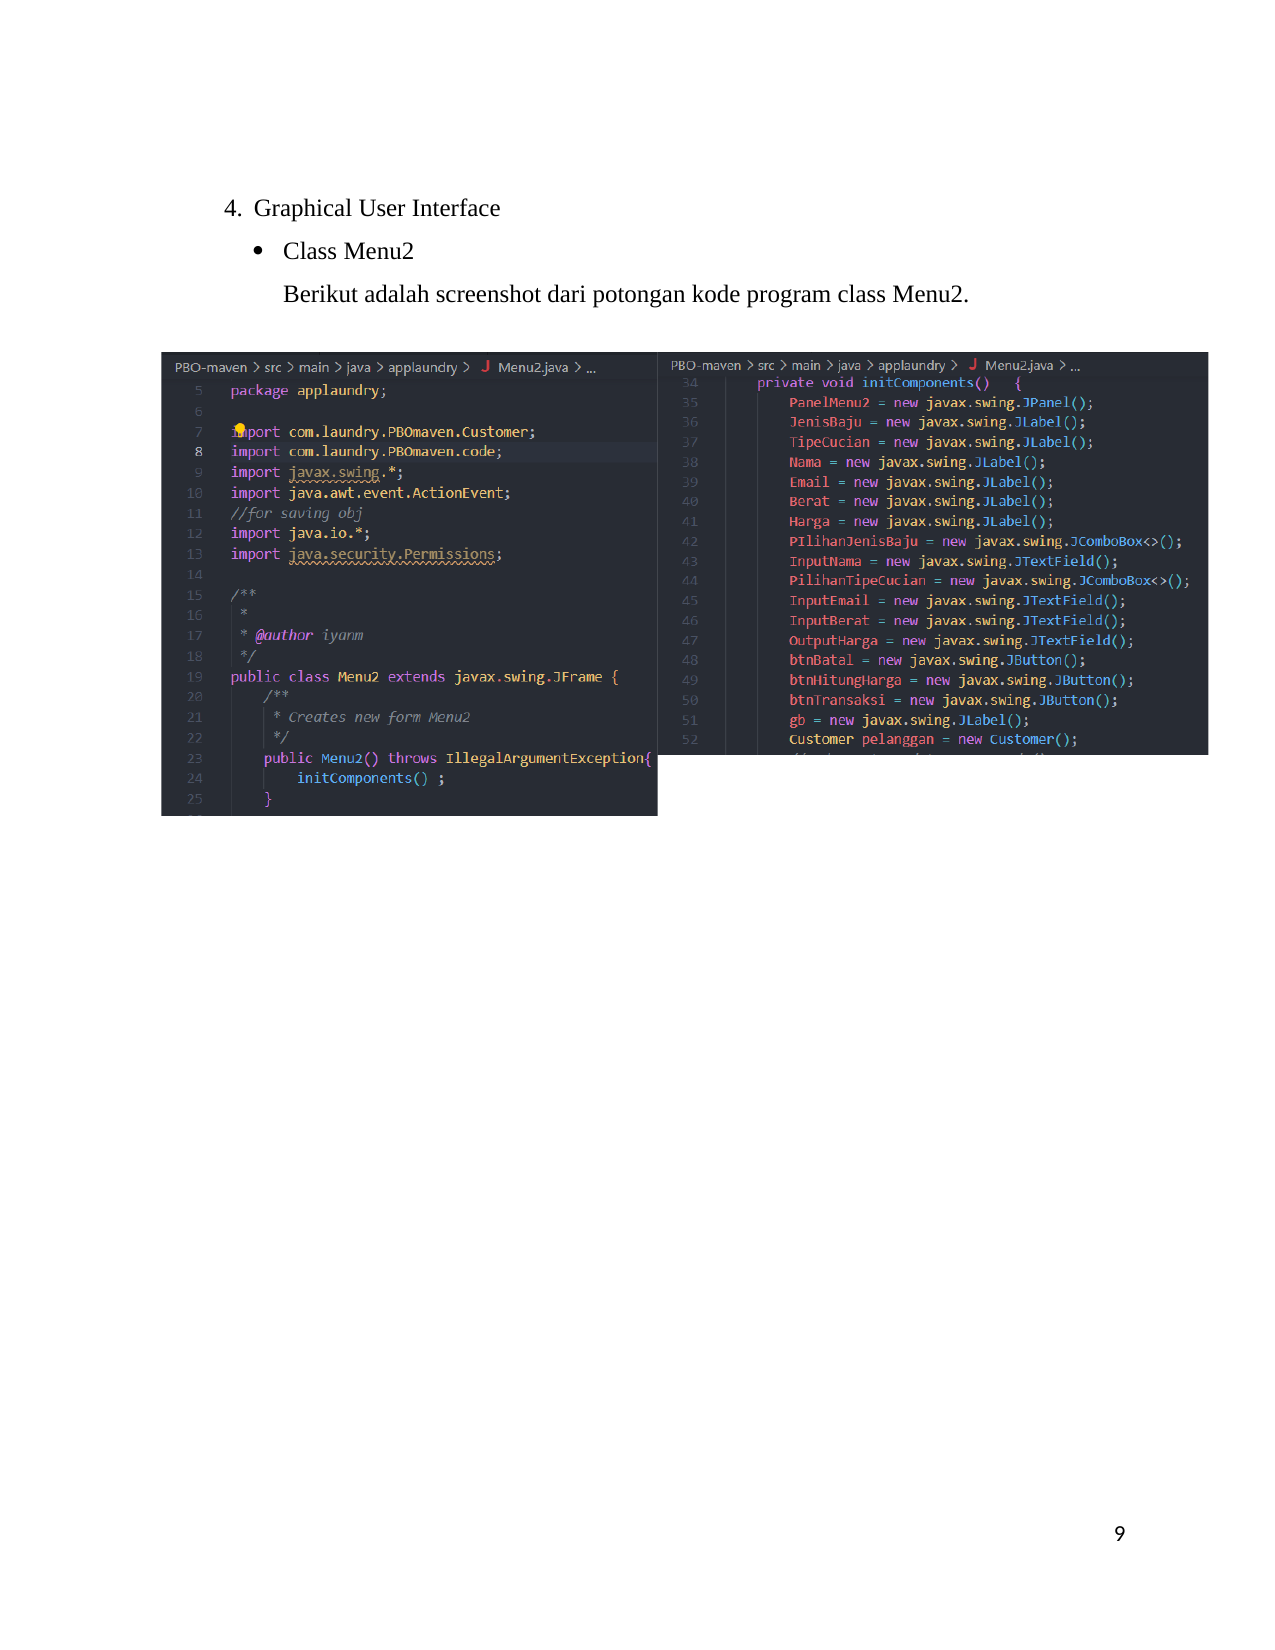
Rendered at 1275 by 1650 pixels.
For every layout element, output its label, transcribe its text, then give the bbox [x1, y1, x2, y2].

list Berikut adalah screenshot dari potongan kode program class Menu2. [283, 279, 1125, 308]
picture [161, 352, 1209, 816]
list Graphical User Interface [224, 193, 1125, 222]
list Class Menu2 [253, 236, 1125, 265]
